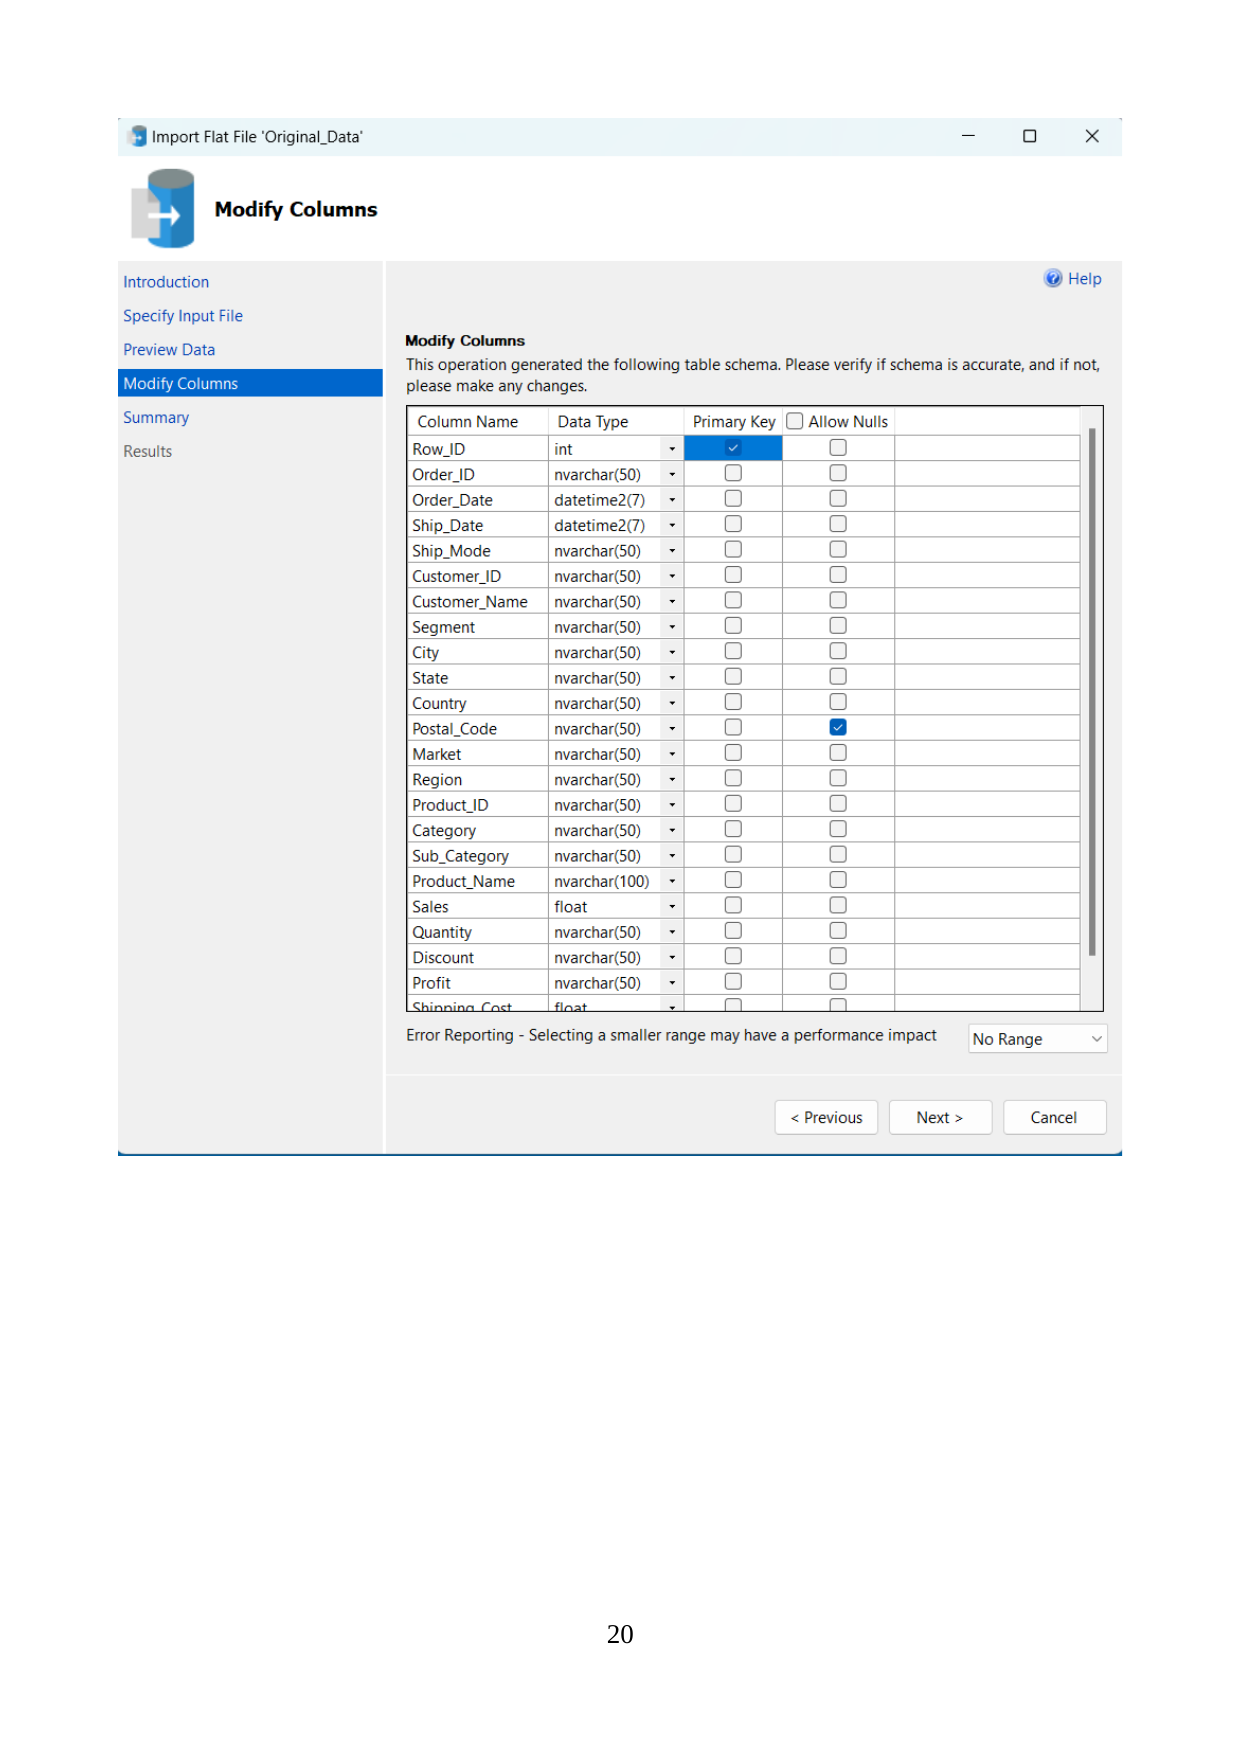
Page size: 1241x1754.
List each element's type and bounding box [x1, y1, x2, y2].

picture [118, 118, 1123, 1156]
